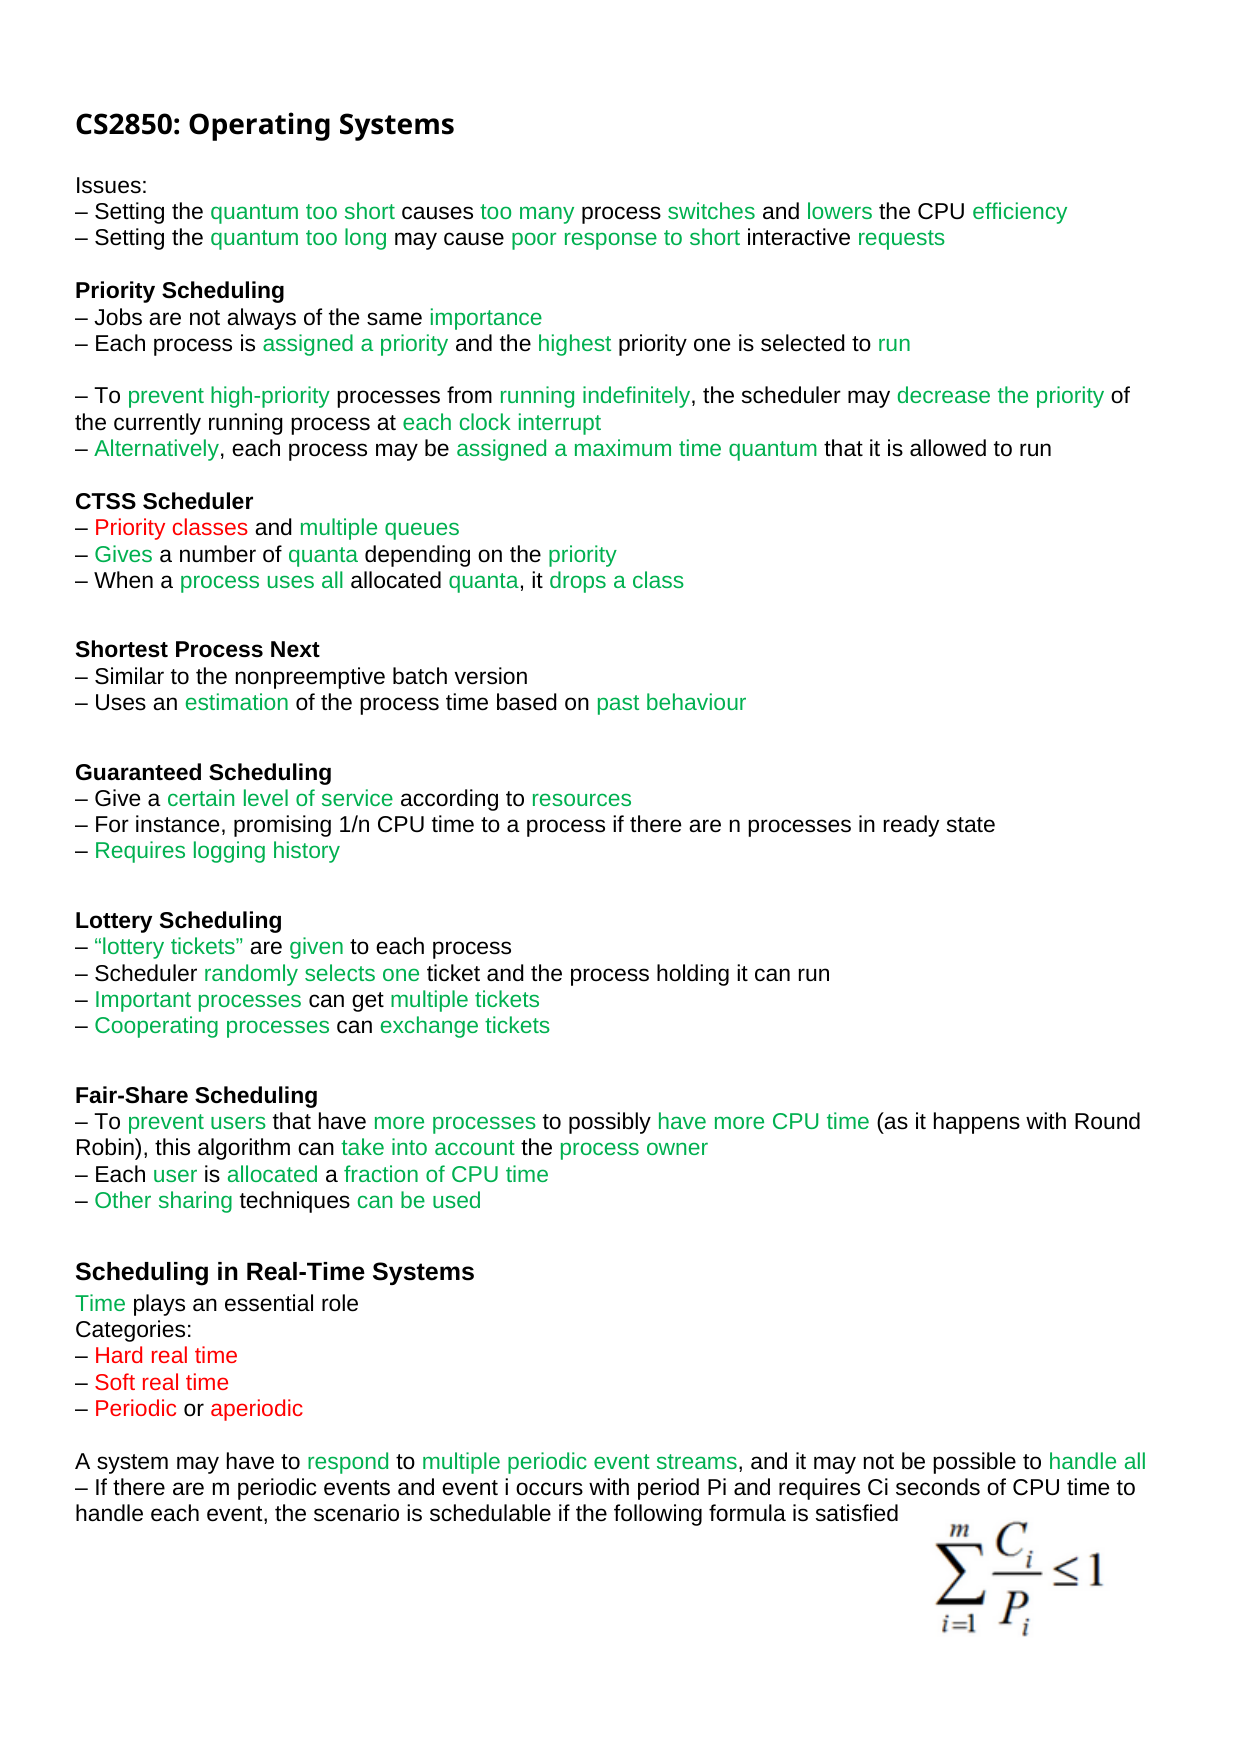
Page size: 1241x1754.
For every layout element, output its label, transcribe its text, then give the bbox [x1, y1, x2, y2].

text – If there are m periodic events and event i occurs with period Pi and requires Ci seconds of CPU time to [75, 1474, 1165, 1500]
subtitle Fair-Share Scheduling [75, 1082, 1165, 1108]
text – Other sharing techniques can be used [75, 1187, 1165, 1213]
subtitle Priority Scheduling [75, 277, 1165, 303]
picture [919, 1507, 1120, 1638]
text – Alternatively, each process may be assigned a maximum time quantum that it is allowed to run [75, 435, 1165, 462]
subtitle Lottery Scheduling [75, 907, 1165, 933]
text – Jobs are not always of the same importance [75, 303, 1165, 330]
text – Each user is allocated a fraction of CPU time [75, 1161, 1165, 1187]
text Time plays an essential role [75, 1289, 1165, 1316]
text – Cooperating processes can exchange tickets [75, 1012, 1165, 1039]
text – Setting the quantum too short causes too many process switches and lowers the CPU efficiency [75, 198, 1165, 224]
text Issues: [75, 172, 1165, 198]
text – Gives a number of quanta depending on the priority [75, 541, 1165, 567]
text – Uses an estimation of the process time based on past behaviour [75, 689, 1165, 715]
text – When a process uses all allocated quanta, it drops a class [75, 567, 1165, 593]
text – Requires logging history [75, 837, 1165, 864]
subtitle Guaranteed Scheduling [75, 758, 1165, 785]
text – Soft real time [75, 1368, 1165, 1395]
text Categories: [75, 1316, 1165, 1342]
subtitle CTSS Scheduler [75, 488, 1165, 514]
text – Important processes can get multiple tickets [75, 986, 1165, 1012]
text – To prevent users that have more processes to possibly have more CPU time (as it happens with Round Robin), this algorithm can take into account the process owner [75, 1108, 1165, 1161]
text – Scheduler randomly selects one ticket and the process holding it can run [75, 959, 1165, 986]
text – Priority classes and multiple queues [75, 514, 1165, 541]
text – For instance, promising 1/n CPU time to a process if there are n processes in ready state [75, 811, 1165, 837]
text – Setting the quantum too long may cause poor response to short interactive requests [75, 224, 1165, 251]
text handle each event, the scenario is schedulable if the following formula is satisfied [75, 1500, 1165, 1527]
text – Give a certain level of service according to resources [75, 785, 1165, 811]
text – Similar to the nonpreemptive batch version [75, 663, 1165, 689]
subtitle Scheduling in Real-Time Systems [75, 1256, 1165, 1285]
text A system may have to respond to multiple periodic event streams, and it may not be possible to handle all [75, 1448, 1165, 1474]
text – Periodic or aperiodic [75, 1395, 1165, 1421]
text – “lottery tickets” are given to each process [75, 933, 1165, 959]
text the currently running process at each clock interrupt [75, 409, 1165, 435]
subtitle Shortest Process Next [75, 636, 1165, 663]
text – Each process is assigned a priority and the highest priority one is selected to run [75, 330, 1165, 356]
text – To prevent high-priority processes from running indefinitely, the scheduler may decrease the priority of [75, 382, 1165, 409]
text – Hard real time [75, 1342, 1165, 1368]
